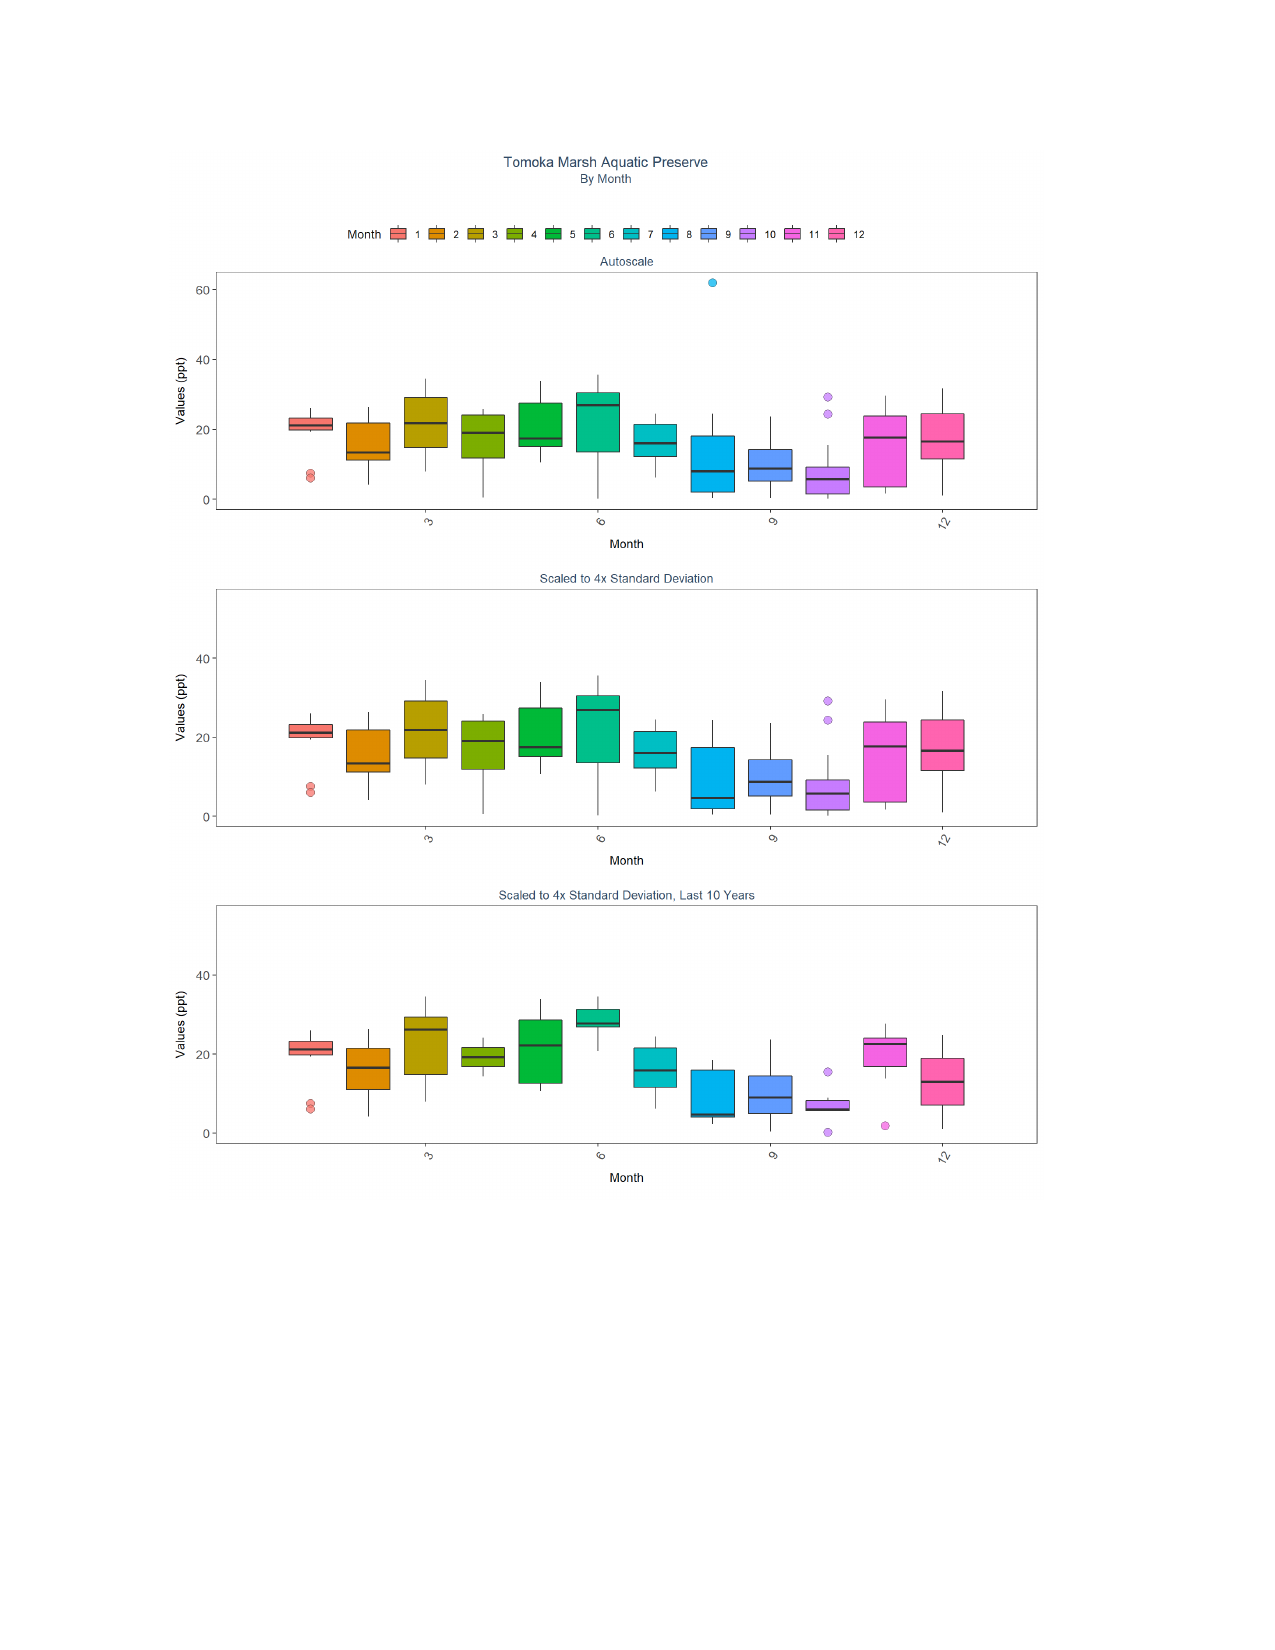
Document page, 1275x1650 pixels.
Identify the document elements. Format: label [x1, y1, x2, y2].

picture [168, 150, 1044, 1200]
